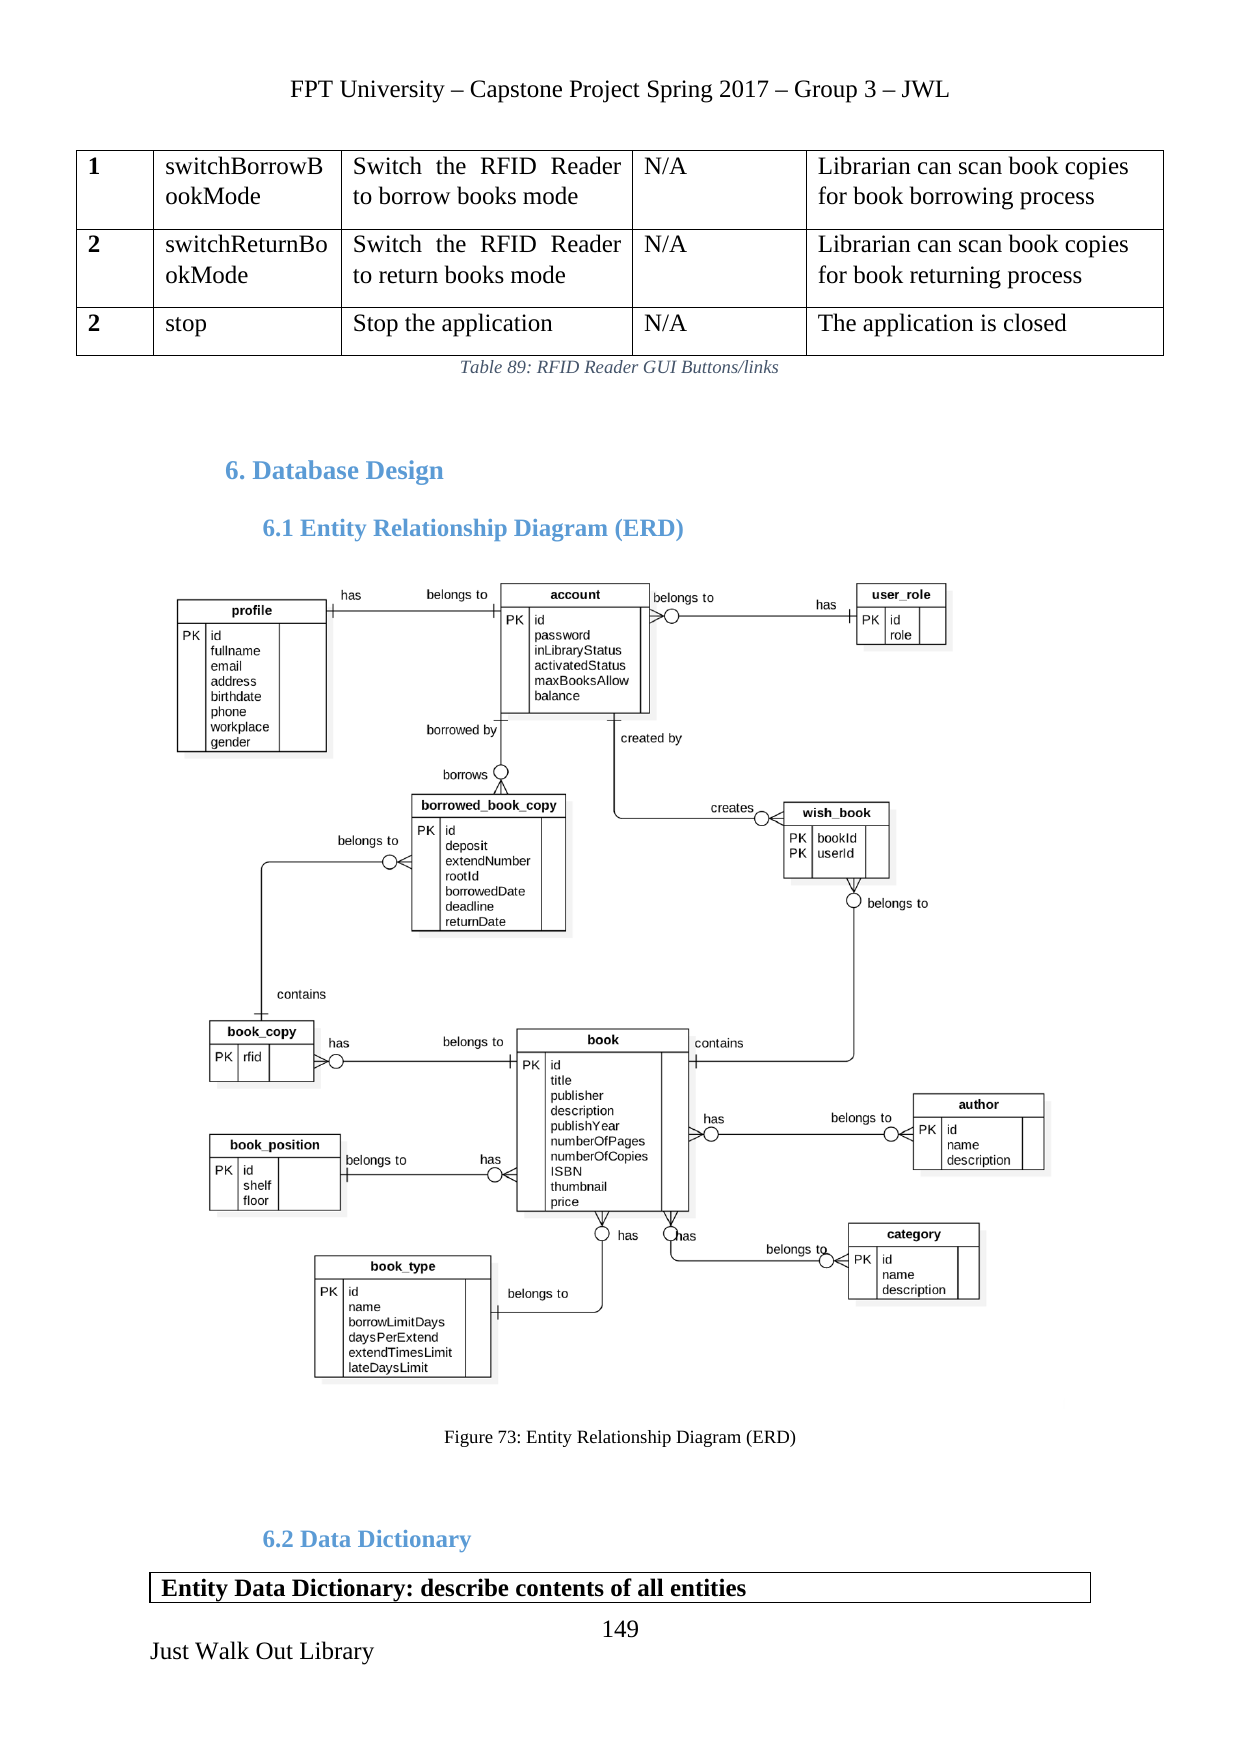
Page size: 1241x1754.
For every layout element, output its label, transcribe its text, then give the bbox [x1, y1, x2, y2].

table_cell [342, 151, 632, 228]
text Table 89: RFID Reader GUI Buttons/links [150, 356, 1090, 378]
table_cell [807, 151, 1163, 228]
subtitle Entity Relationship Diagram (ERD) [262, 513, 1090, 541]
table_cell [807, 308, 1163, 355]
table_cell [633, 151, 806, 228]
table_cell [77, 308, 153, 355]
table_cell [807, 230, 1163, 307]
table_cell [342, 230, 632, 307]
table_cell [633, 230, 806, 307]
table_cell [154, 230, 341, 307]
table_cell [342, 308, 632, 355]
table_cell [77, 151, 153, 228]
text Figure 73: Entity Relationship Diagram (ERD) [150, 1426, 1090, 1448]
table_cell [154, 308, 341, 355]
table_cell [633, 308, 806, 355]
subtitle Database Design [225, 454, 1090, 485]
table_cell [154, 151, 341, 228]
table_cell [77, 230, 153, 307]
subtitle Data Dictionary [262, 1524, 1090, 1553]
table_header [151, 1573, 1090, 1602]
picture [150, 560, 1065, 1409]
